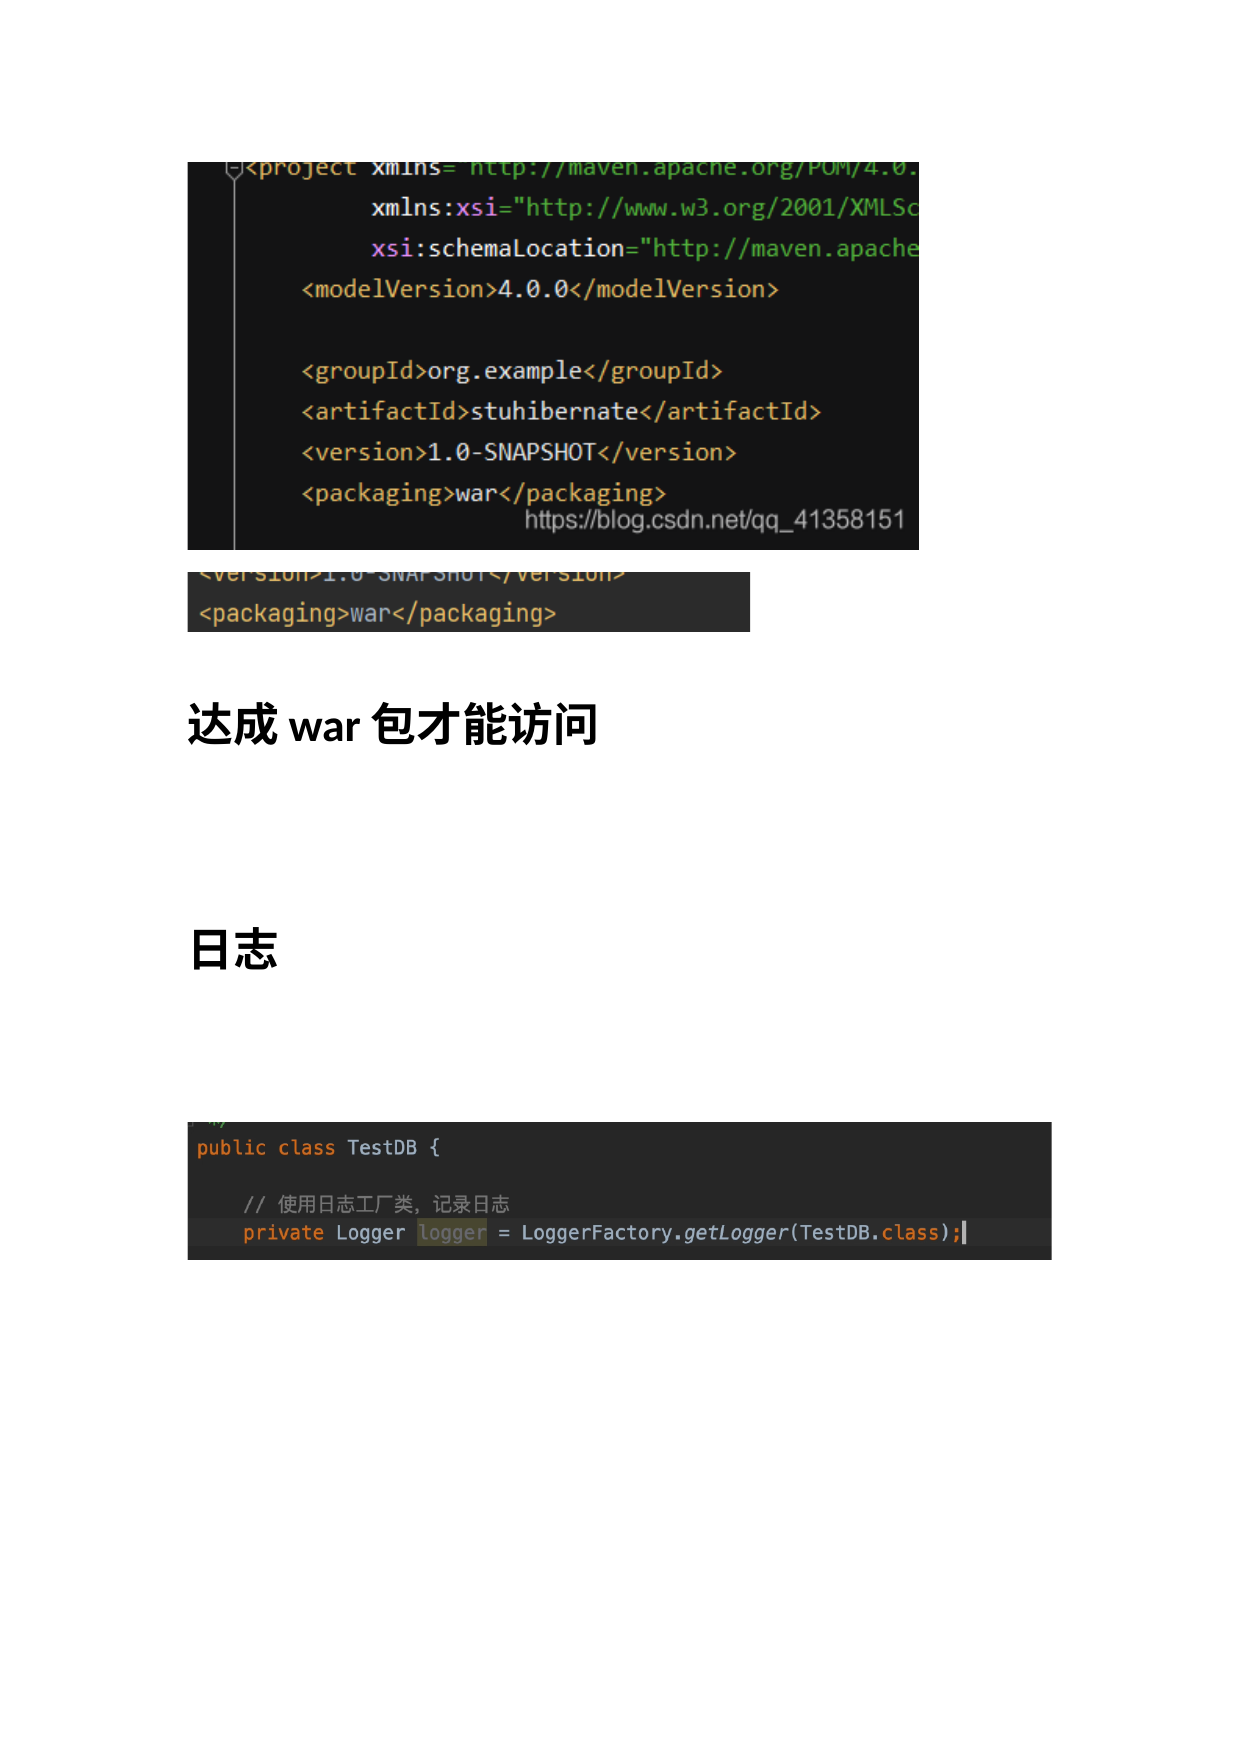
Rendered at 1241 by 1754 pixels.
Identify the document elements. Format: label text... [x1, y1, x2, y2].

subtitle 达成war包才能访问 [187, 672, 1053, 770]
picture [187, 1122, 1052, 1260]
picture [187, 572, 750, 632]
subtitle 日志 [187, 898, 1053, 996]
picture [187, 162, 919, 550]
